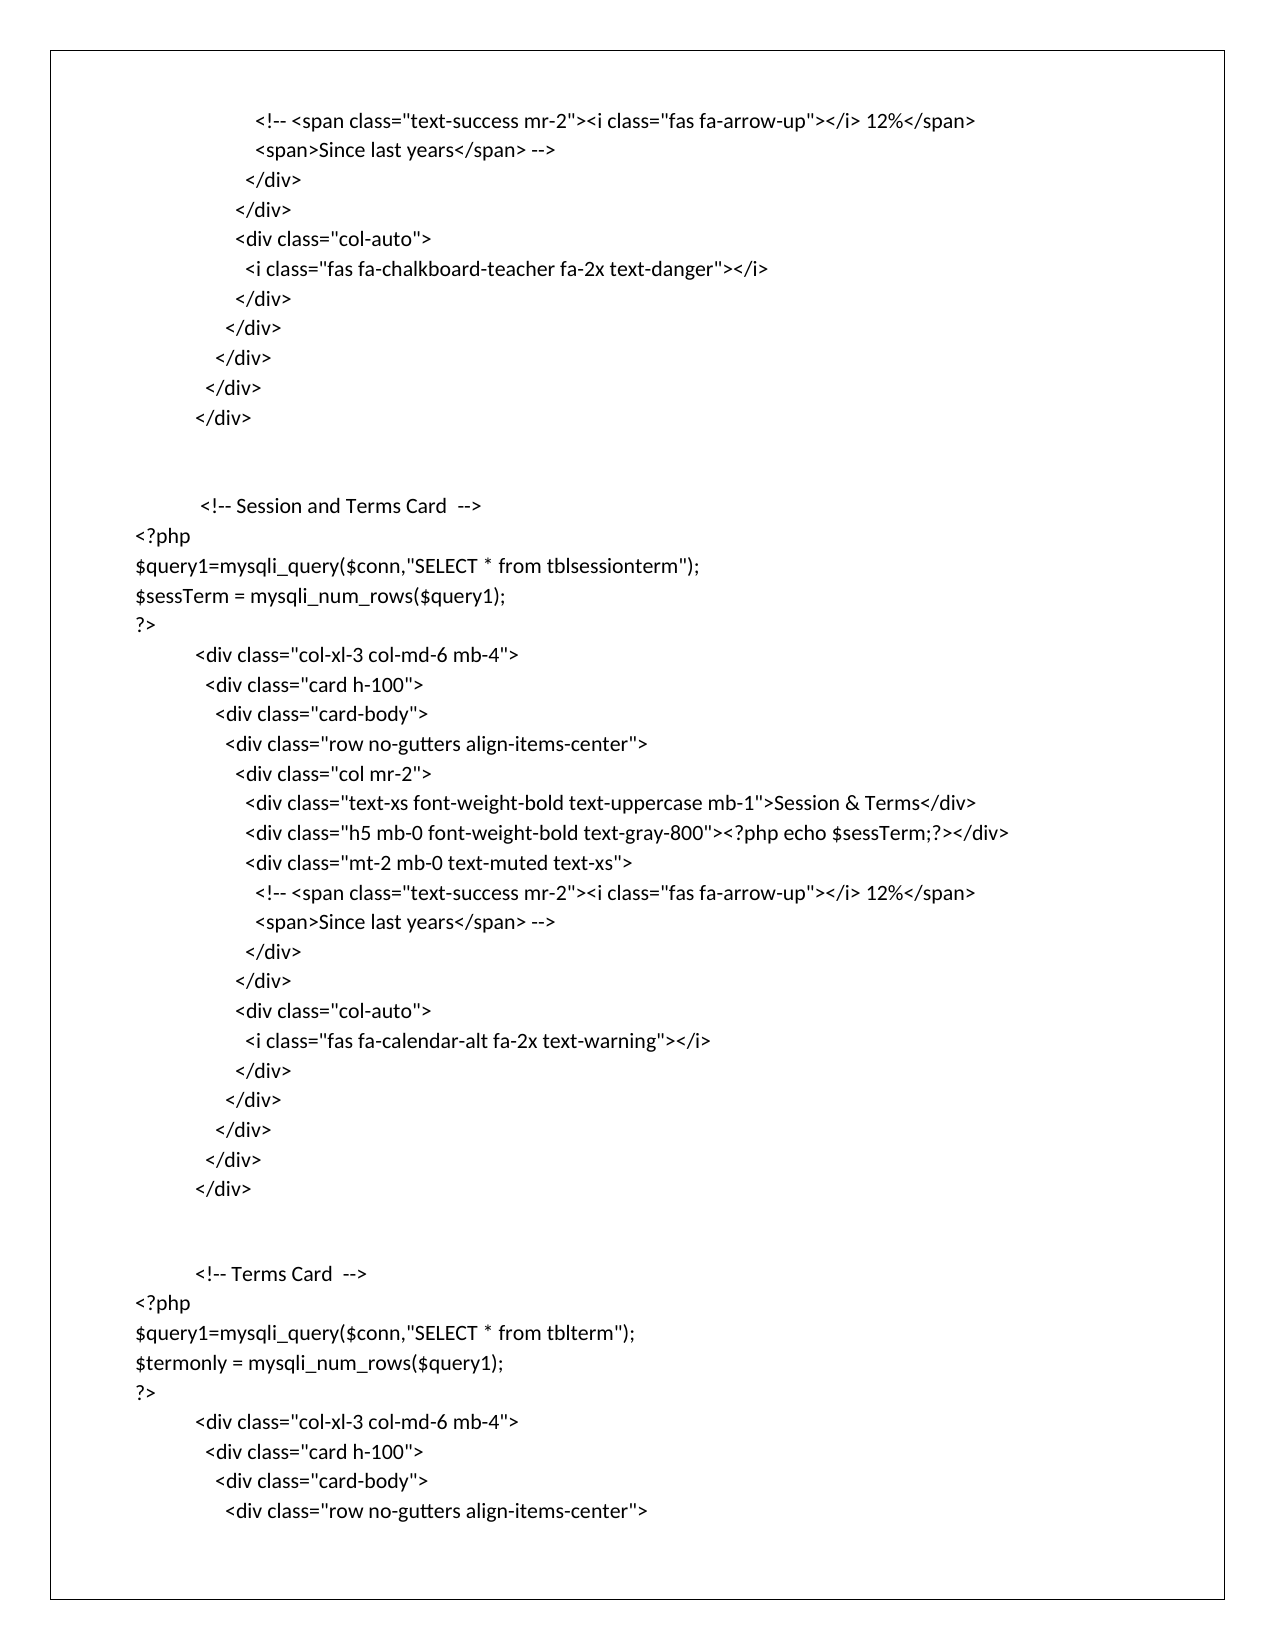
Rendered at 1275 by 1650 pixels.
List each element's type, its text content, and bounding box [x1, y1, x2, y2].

text </div> [75, 935, 1200, 965]
text <div class="h5 mb-0 font-weight-bold text-gray-800"><?php echo $sessTerm;?></div> [75, 816, 1200, 846]
text <span>Since last years</span> --> [75, 133, 1200, 163]
text ?> [75, 1376, 1200, 1405]
text <!-- Session and Terms Card --> [75, 490, 1200, 519]
text <div class="col-auto"> [75, 222, 1200, 252]
text <div class="mt-2 mb-0 text-muted text-xs"> [75, 846, 1200, 876]
text <!-- <span class="text-success mr-2"><i class="fas fa-arrow-up"></i> 12%</span> [75, 876, 1200, 905]
text <?php [75, 519, 1200, 549]
text <div class="col-xl-3 col-md-6 mb-4"> [75, 638, 1200, 668]
text <div class="col-xl-3 col-md-6 mb-4"> [75, 1405, 1200, 1435]
text <div class="row no-gutters align-items-center"> [75, 727, 1200, 757]
text </div> [75, 282, 1200, 312]
text </div> [75, 401, 1200, 430]
text </div> [75, 1143, 1200, 1172]
text </div> [75, 1083, 1200, 1113]
text ?> [75, 608, 1200, 638]
text <div class="text-xs font-weight-bold text-uppercase mb-1">Session & Terms</div> [75, 787, 1200, 816]
text <!-- Terms Card --> [75, 1257, 1200, 1287]
text <span>Since last years</span> --> [75, 905, 1200, 935]
text <div class="card-body"> [75, 1465, 1200, 1494]
text <i class="fas fa-chalkboard-teacher fa-2x text-danger"></i> [75, 252, 1200, 282]
text </div> [75, 193, 1200, 222]
text <div class="col-auto"> [75, 994, 1200, 1024]
text </div> [75, 1054, 1200, 1083]
text </div> [75, 1172, 1200, 1202]
text </div> [75, 371, 1200, 401]
text $query1=mysqli_query($conn,"SELECT * from tblsessionterm"); [75, 549, 1200, 579]
text </div> [75, 163, 1200, 193]
text <div class="card h-100"> [75, 668, 1200, 697]
text $sessTerm = mysqli_num_rows($query1); [75, 579, 1200, 608]
text </div> [75, 965, 1200, 994]
text </div> [75, 341, 1200, 371]
text <?php [75, 1287, 1200, 1316]
text $termonly = mysqli_num_rows($query1); [75, 1346, 1200, 1376]
text $query1=mysqli_query($conn,"SELECT * from tblterm"); [75, 1316, 1200, 1346]
text <!-- <span class="text-success mr-2"><i class="fas fa-arrow-up"></i> 12%</span> [75, 104, 1200, 133]
text </div> [75, 312, 1200, 341]
text <div class="card h-100"> [75, 1435, 1200, 1465]
text <div class="card-body"> [75, 697, 1200, 727]
text <i class="fas fa-calendar-alt fa-2x text-warning"></i> [75, 1024, 1200, 1054]
text </div> [75, 1113, 1200, 1143]
text <div class="col mr-2"> [75, 757, 1200, 787]
text <div class="row no-gutters align-items-center"> [75, 1494, 1200, 1524]
